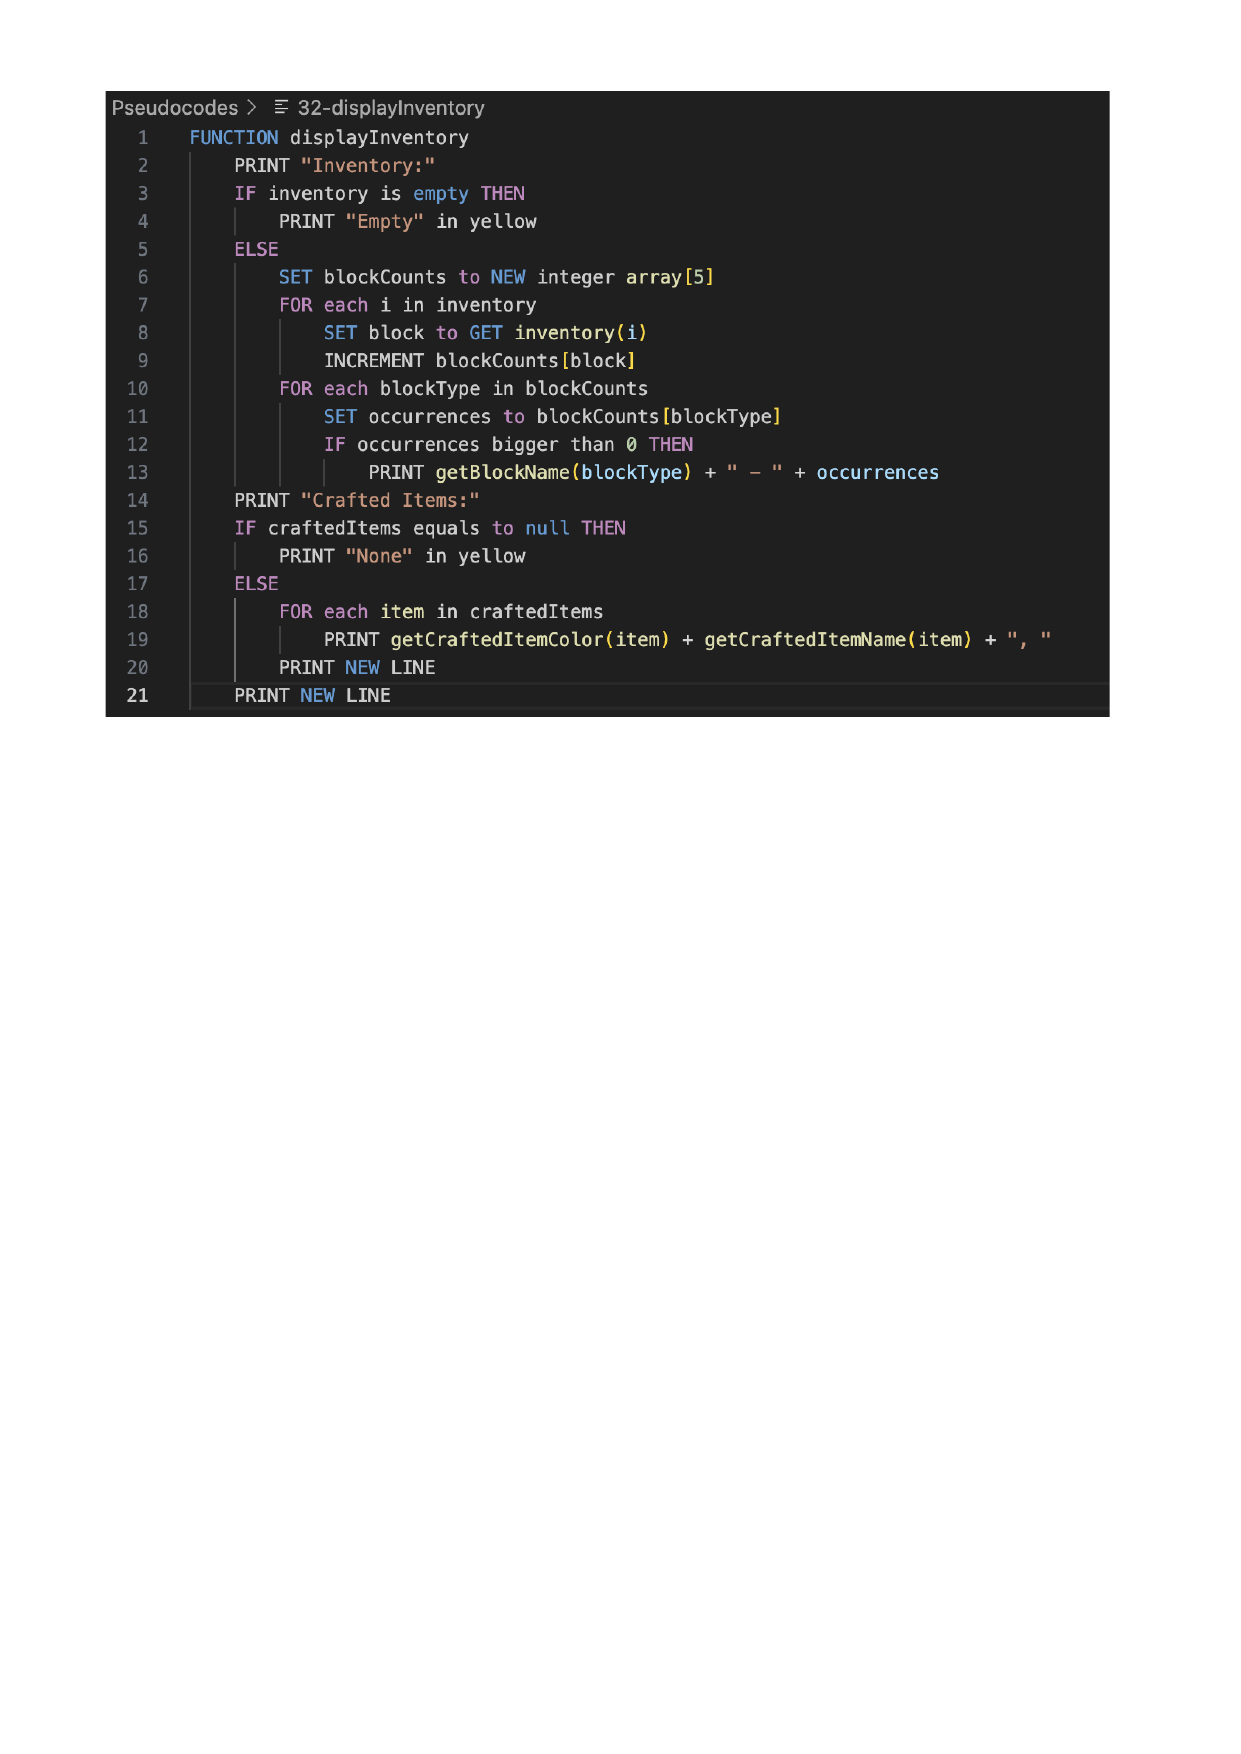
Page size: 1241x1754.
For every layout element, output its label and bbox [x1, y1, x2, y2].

picture [105, 91, 1110, 717]
